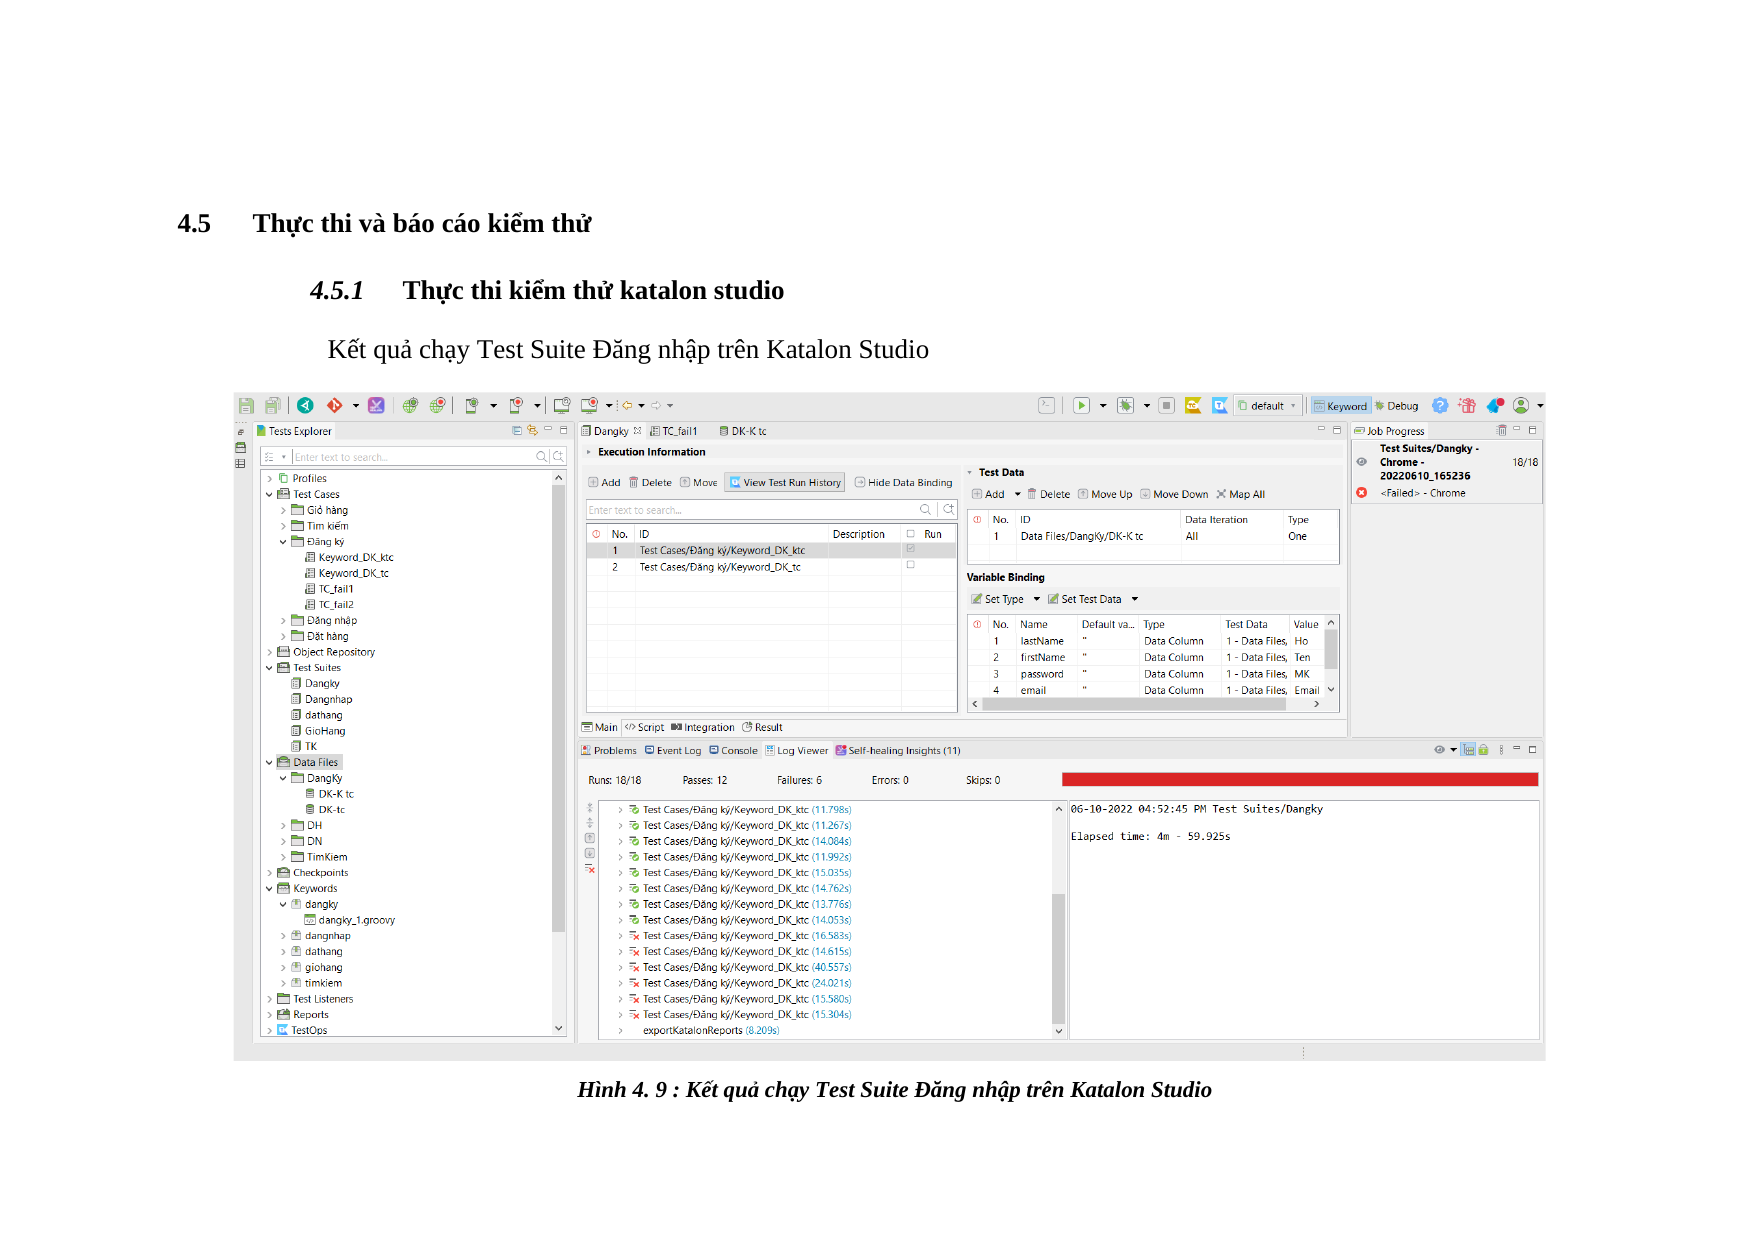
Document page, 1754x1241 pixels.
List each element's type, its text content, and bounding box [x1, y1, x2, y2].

text Hình 4. 9 : Kết quả chạy Test Suite Đăng nhập trên Katalon Studio [215, 1076, 1577, 1102]
text Thực thi và báo cáo kiểm thử [177, 207, 1577, 238]
picture [233, 392, 1546, 1061]
text Thực thi kiểm thử katalon studio [310, 274, 1577, 305]
text Kết quả chạy Test Suite Đăng nhập trên Katalon Studio [252, 333, 1577, 364]
